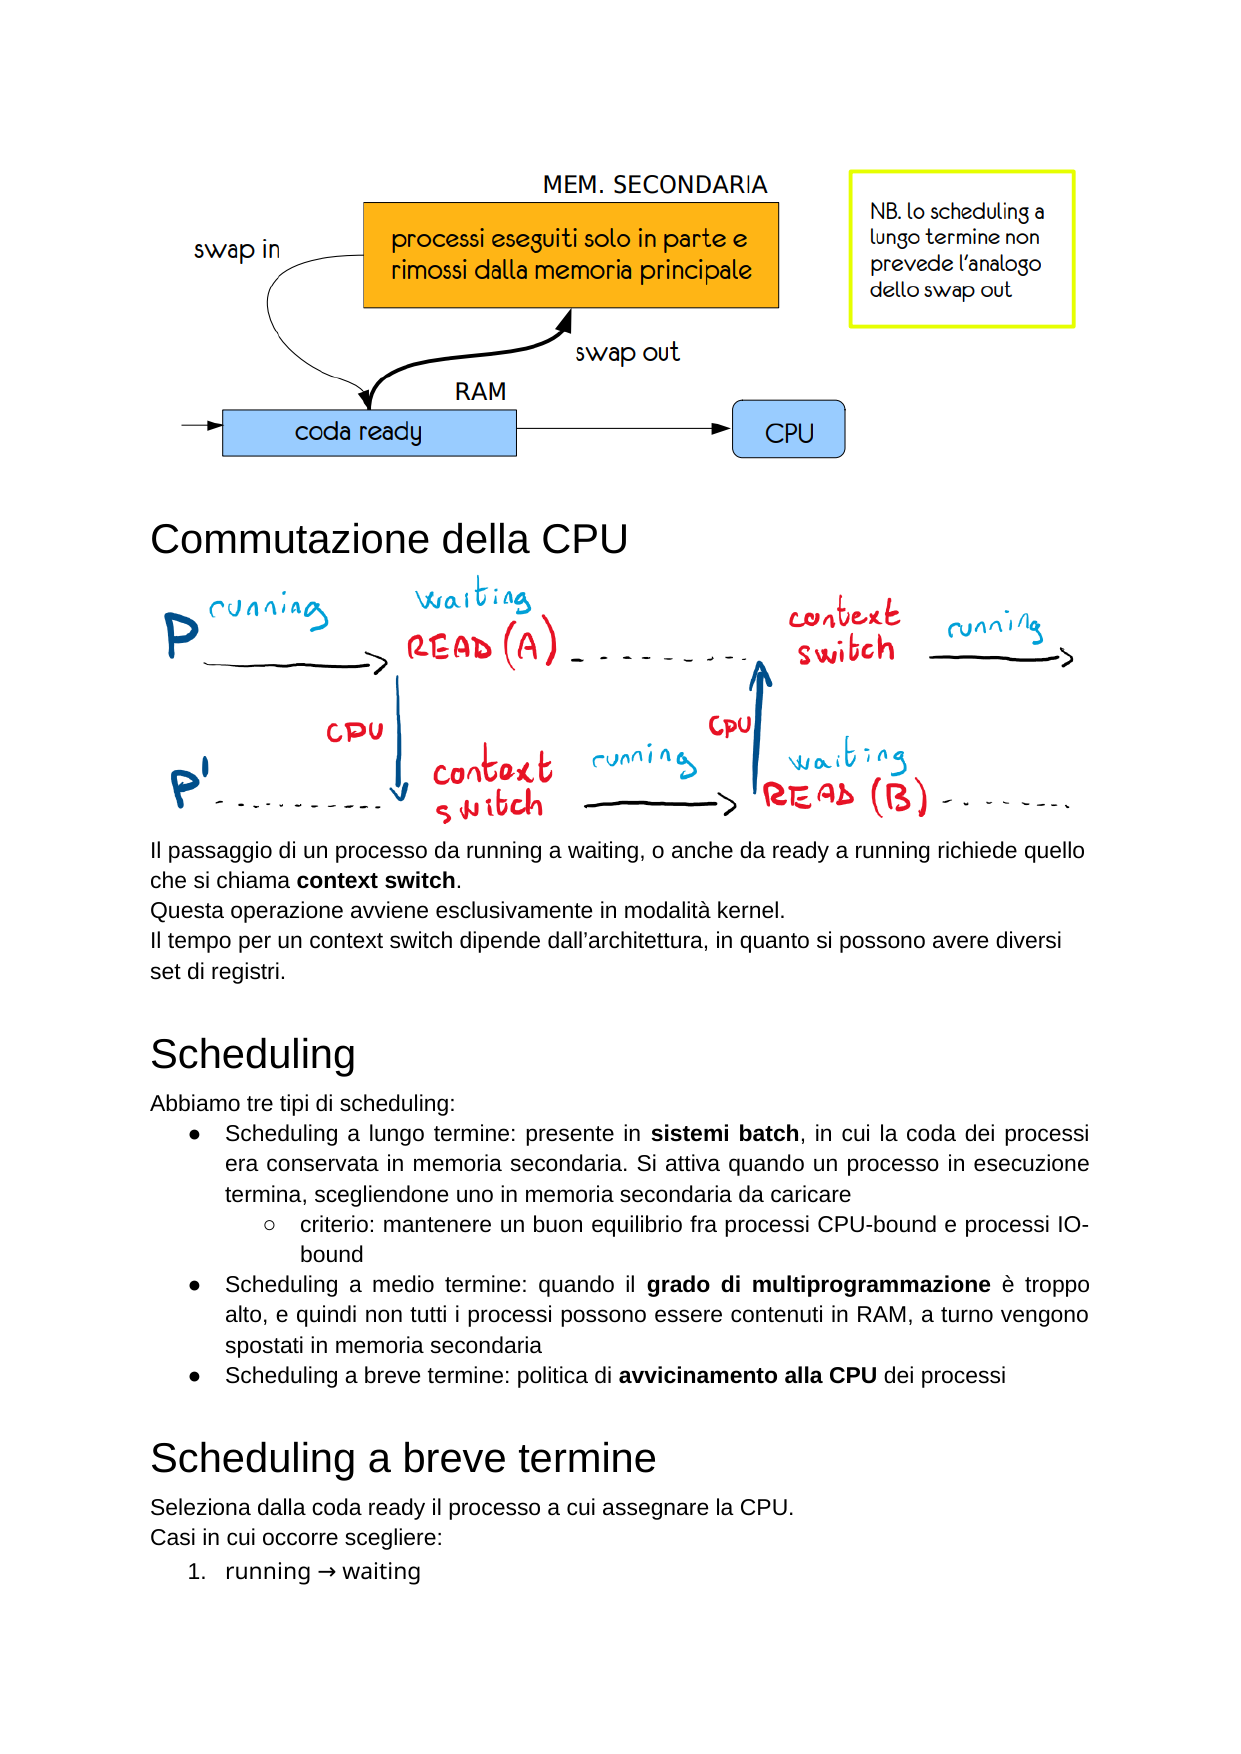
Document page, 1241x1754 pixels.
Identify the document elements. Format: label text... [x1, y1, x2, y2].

picture [150, 574, 1091, 833]
text Casi in cui occorre scegliere: [150, 1524, 1090, 1551]
list running → waiting [187, 1554, 1090, 1586]
text Abbiamo tre tipi di scheduling: [150, 1090, 1090, 1116]
picture [150, 150, 1091, 469]
list criterio: mantenere un buon equilibrio fra processi CPU-bound e processi IO-bound [262, 1211, 1090, 1267]
subtitle Scheduling [150, 1029, 1090, 1077]
text Seleziona dalla coda ready il processo a cui assegnare la CPU. [150, 1494, 1090, 1521]
subtitle Scheduling a breve termine [150, 1434, 1090, 1482]
list Scheduling a breve termine: politica di avvicinamento alla CPU dei processi [187, 1362, 1090, 1388]
list Scheduling a lungo termine: presente in sistemi batch, in cui la coda dei processi era conservata in memoria secondaria. Si attiva quando un processo in esecuzione termina, scegliendone uno in memoria secondaria da caricare [187, 1120, 1090, 1207]
text Il tempo per un context switch dipende dall’architettura, in quanto si possono avere diversi set di registri. [150, 927, 1090, 984]
subtitle Commutazione della CPU [150, 514, 1090, 562]
text Il passaggio di un processo da running a waiting, o anche da ready a running richiede quello che si chiama context switch. [150, 837, 1090, 893]
list Scheduling a medio termine: quando il grado di multiprogrammazione è troppo alto, e quindi non tutti i processi possono essere contenuti in RAM, a turno vengono spostati in memoria secondaria [187, 1271, 1090, 1358]
text Questa operazione avviene esclusivamente in modalità kernel. [150, 897, 1090, 924]
